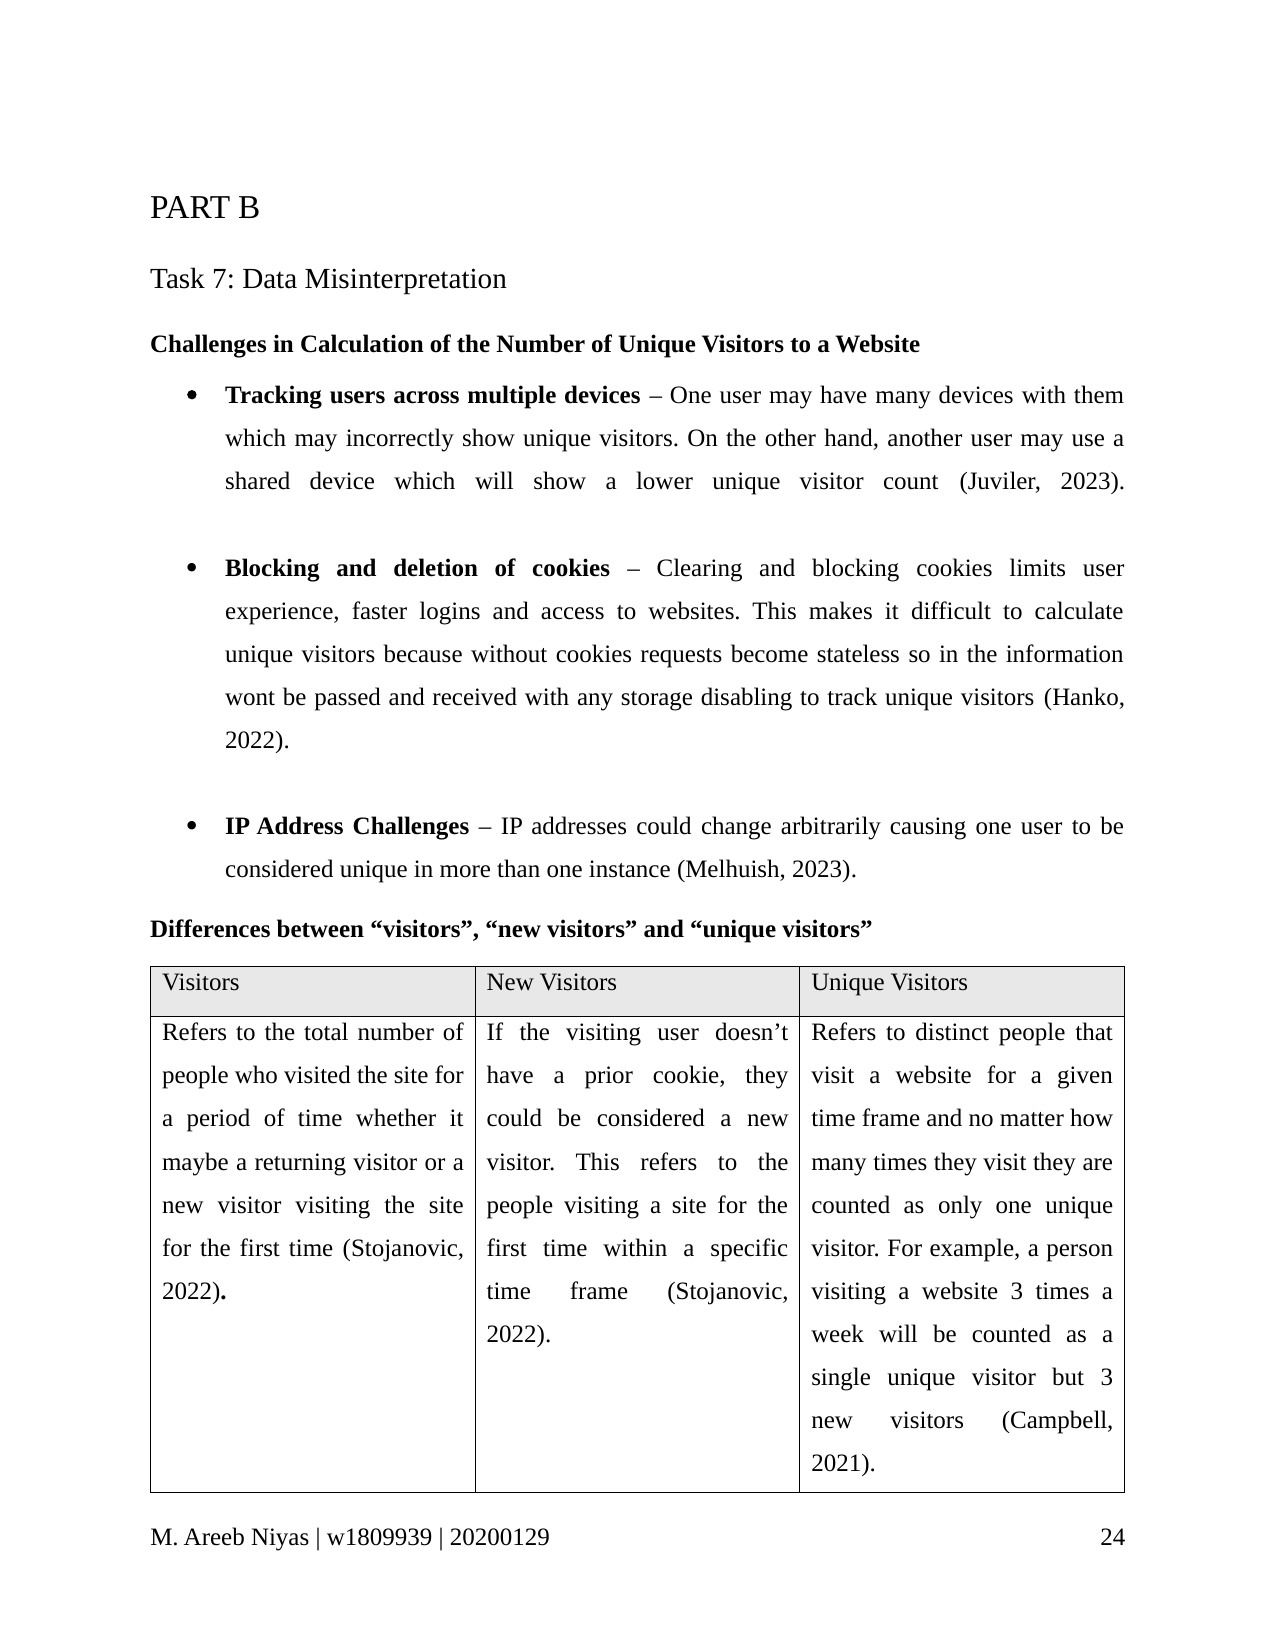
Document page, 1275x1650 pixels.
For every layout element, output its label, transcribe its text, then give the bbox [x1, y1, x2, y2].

subtitle PART B [150, 187, 1125, 226]
table_header Unique Visitors [800, 967, 1124, 1016]
subtitle Task 7: Data Misinterpretation [150, 262, 1125, 295]
table_header New Visitors [476, 967, 799, 1016]
table_cell Refers to the total number of people who visited the site for a period of time whether it maybe a returning visitor or a new visitor visiting the site for the first time (Stojanovic, 2022). [151, 1017, 475, 1492]
list Blocking and deletion of cookies – Clearing and blocking cookies limits user experience, faster logins and access to websites. This makes it difficult to calculate unique visitors because without cookies requests become stateless so in the information wont be passed and received with any storage disabling to track unique visitors (Hanko, 2022). [187, 553, 1125, 797]
list IP Address Challenges – IP addresses could change arbitrarily causing one user to be considered unique in more than one instance (Melhuish, 2023). [187, 811, 1125, 883]
table_cell Refers to distinct people that visit a website for a given time frame and no matter how many times they visit they are counted as only one unique visitor. For example, a person visiting a website 3 times a week will be counted as a single unique visitor but 3 new visitors (Campbell, 2021). [800, 1017, 1124, 1492]
subtitle Challenges in Calculation of the Number of Unique Visitors to a Website [150, 329, 1125, 357]
table_header Visitors [151, 967, 475, 1016]
table_cell If the visiting user doesn’t have a prior cookie, they could be considered a new visitor. This refers to the people visiting a site for the first time within a specific time frame (Stojanovic, 2022). [476, 1017, 799, 1492]
list Tracking users across multiple devices – One user may have many devices with them which may incorrectly show unique visitors. On the other hand, another user may use a shared device which will show a lower unique visitor count (Juviler, 2023). [187, 380, 1125, 538]
subtitle Differences between “visitors”, “new visitors” and “unique visitors” [150, 914, 1125, 943]
